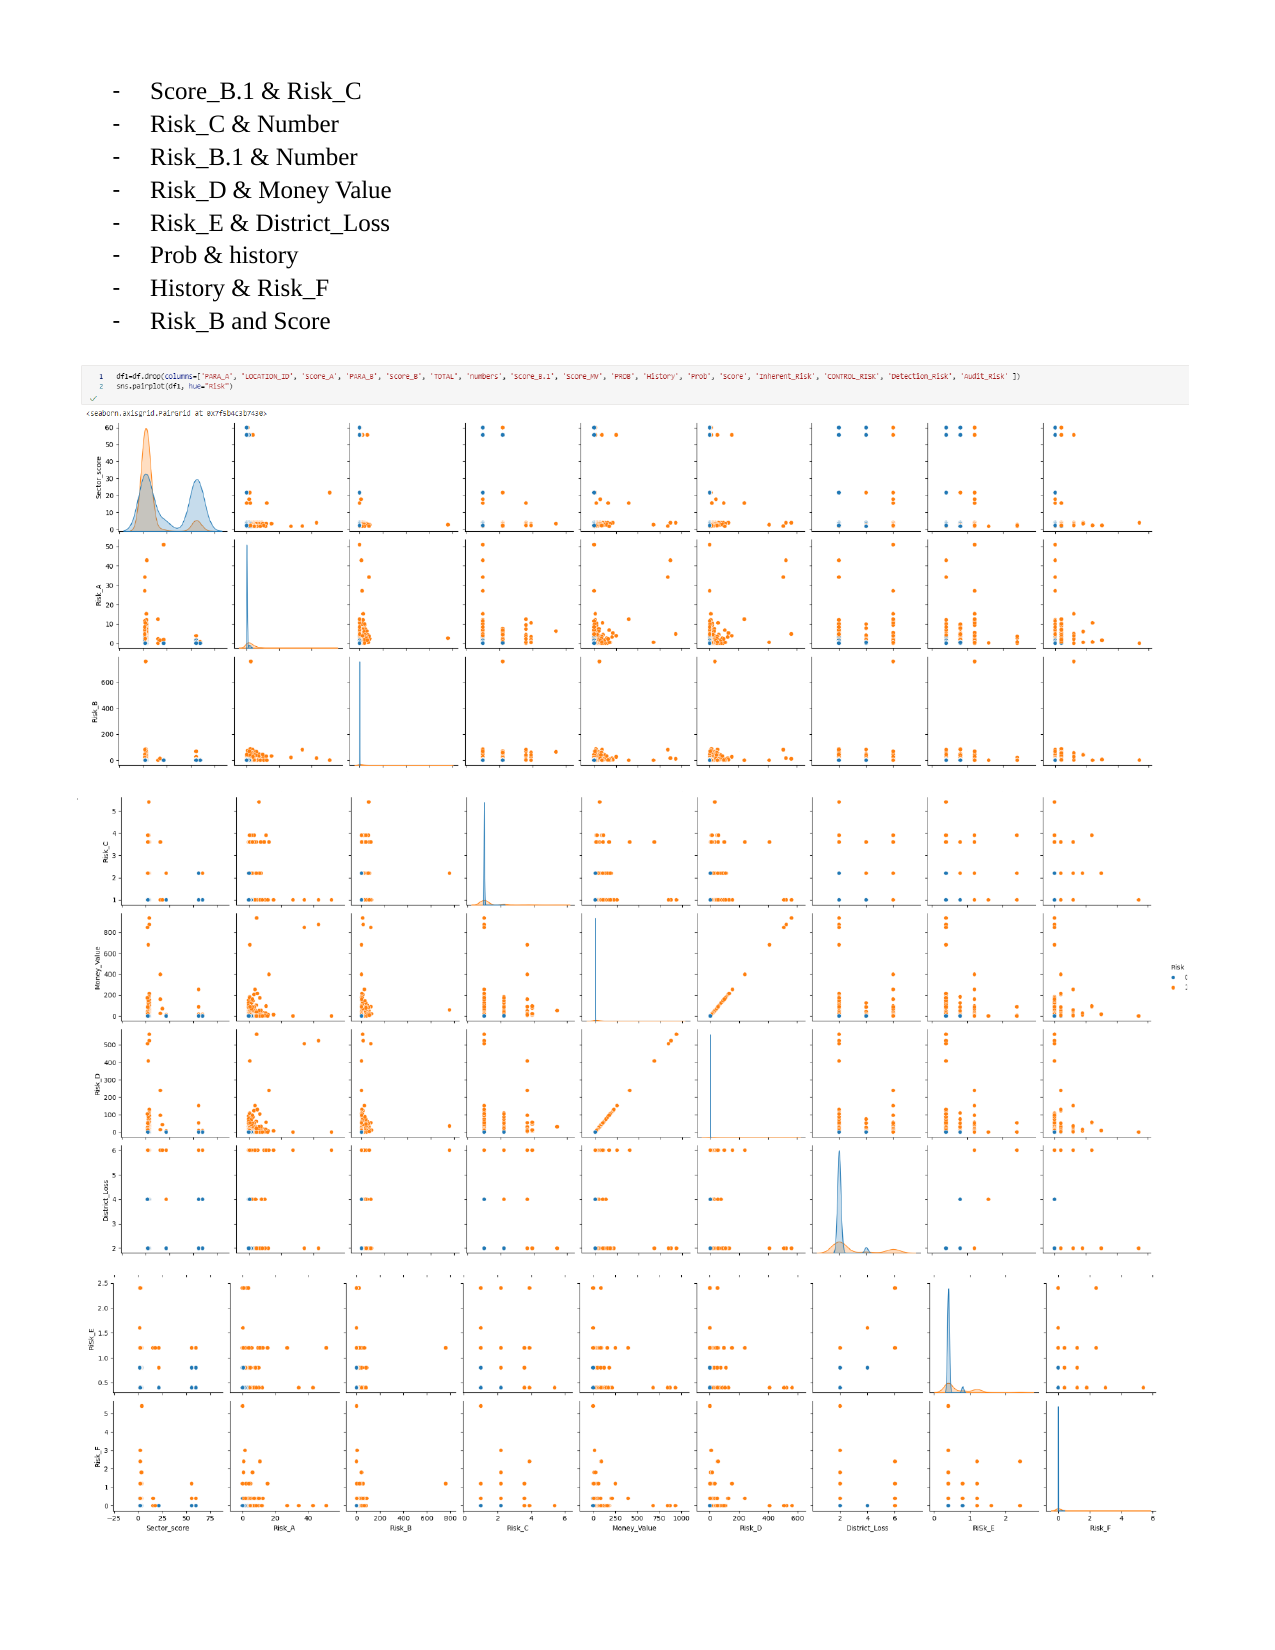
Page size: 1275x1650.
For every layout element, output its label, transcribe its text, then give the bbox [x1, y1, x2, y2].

list Score_B.1 & Risk_C [112, 75, 1200, 106]
list Risk_B.1 & Number [112, 141, 1200, 171]
picture [75, 1275, 1180, 1540]
list Risk_B and Score [112, 305, 1200, 336]
list Risk_E & District_Loss [112, 207, 1200, 237]
list Risk_C & Number [112, 108, 1200, 138]
list Prob & history [112, 239, 1200, 270]
picture [75, 791, 1188, 1257]
list Risk_D & Money Value [112, 174, 1200, 204]
picture [75, 355, 1189, 773]
list History & Risk_F [112, 272, 1200, 303]
